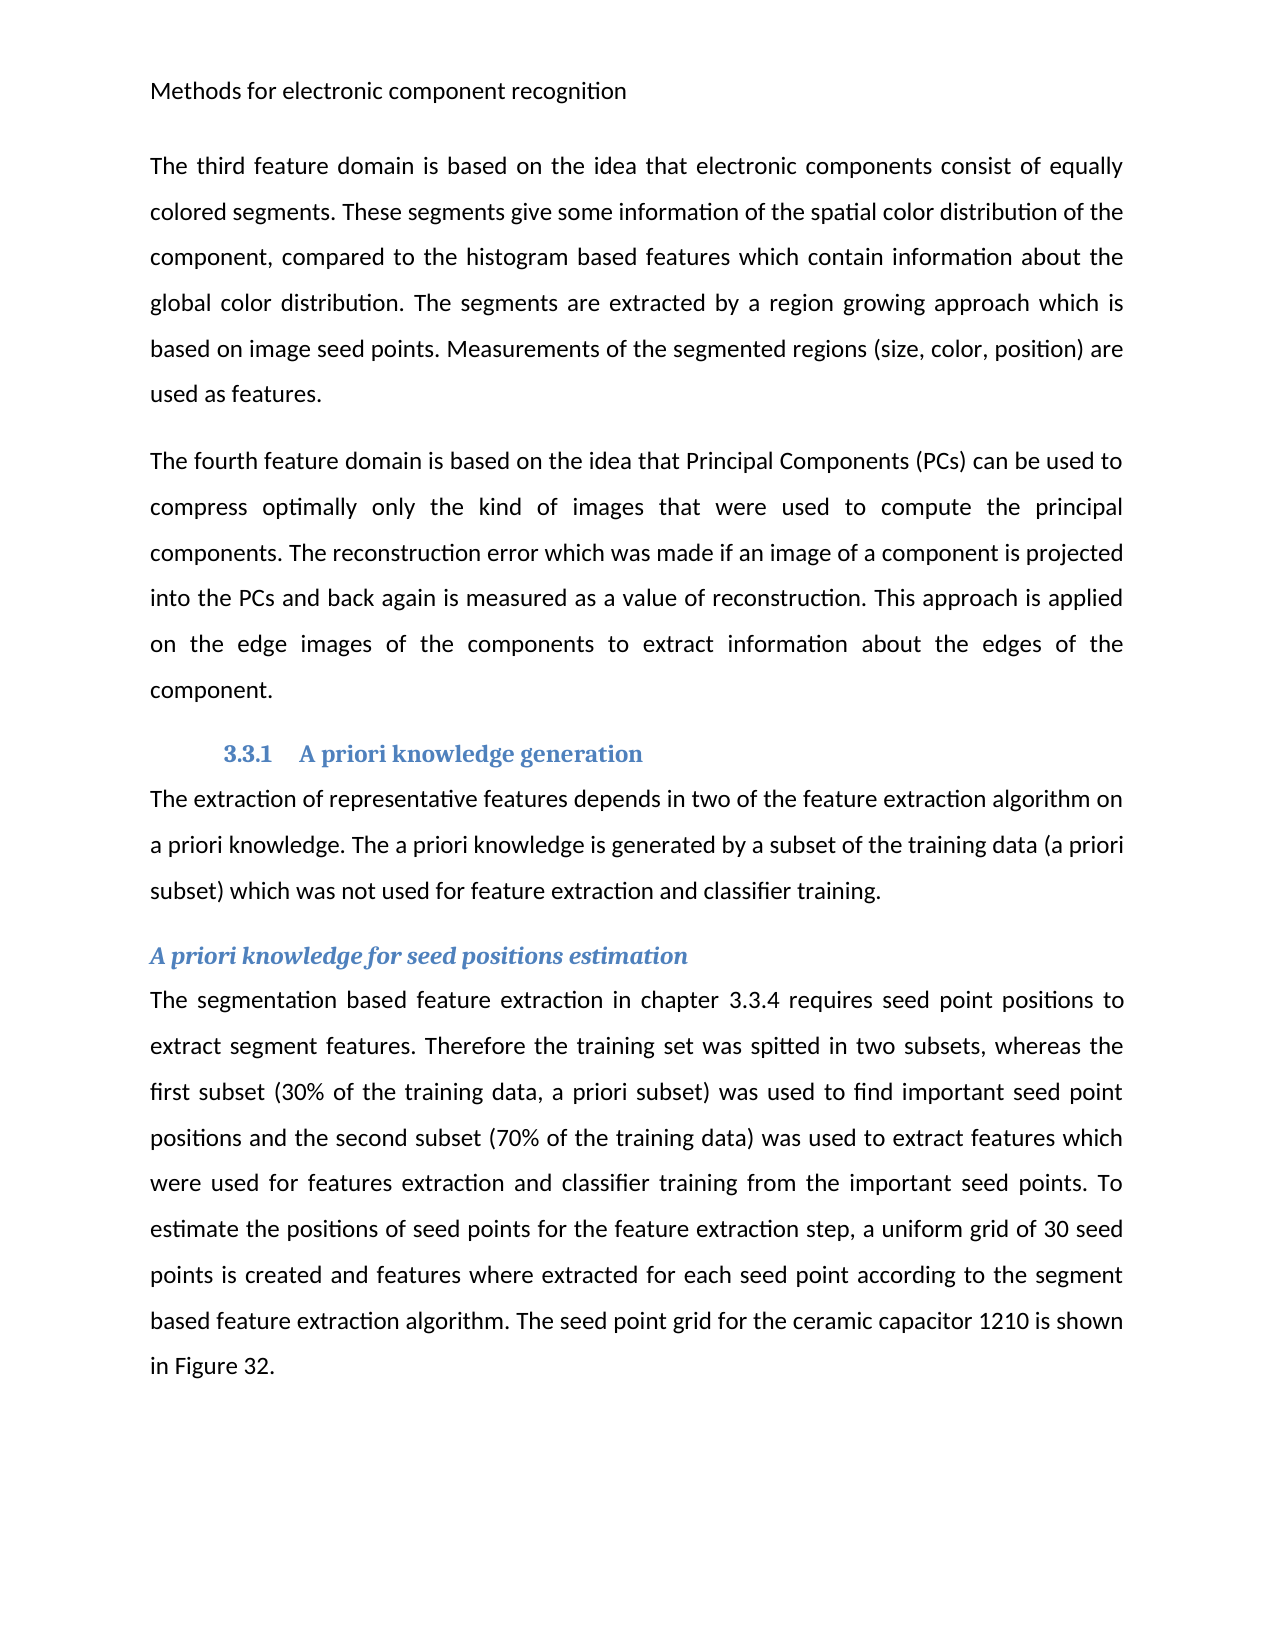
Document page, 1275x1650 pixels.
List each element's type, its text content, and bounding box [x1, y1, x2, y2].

text The third feature domain is based on the idea that electronic components consist of equally colored segments. These segments give some information of the spatial color distribution of the component, compared to the histogram based features which contain information about the global color distribution. The segments are extracted by a region growing approach which is based on image seed points. Measurements of the segmented regions (size, color, position) are used as features. [150, 150, 1125, 409]
text The extraction of representative features depends in two of the feature extraction algorithm on a priori knowledge. The a priori knowledge is generated by a subset of the training data (a priori subset) which was not used for feature extraction and classifier training. [150, 783, 1125, 906]
text The fourth feature domain is based on the idea that Principal Components (PCs) can be used to compress optimally only the kind of images that were used to compute the principal components. The reconstruction error which was made if an image of a component is projected into the PCs and back again is measured as a value of reconstruction. This approach is applied on the edge images of the components to extract information about the edges of the component. [150, 445, 1125, 704]
subtitle A priori knowledge generation [224, 740, 1125, 769]
subtitle A priori knowledge for seed positions estimation [150, 942, 1125, 970]
text The segmentation based feature extraction in chapter 3.3.4 requires seed point positions to extract segment features. Therefore the training set was spitted in two subsets, whereas the first subset (30% of the training data, a priori subset) was used to find important seed point positions and the second subset (70% of the training data) was used to extract features which were used for features extraction and classifier training from the important seed points. To estimate the positions of seed points for the feature extraction step, a uniform grid of 30 seed points is created and features where extracted for each seed point according to the segment based feature extraction algorithm. The seed point grid for the ceramic capacitor 1210 is shown in Figure 32. [150, 985, 1125, 1381]
